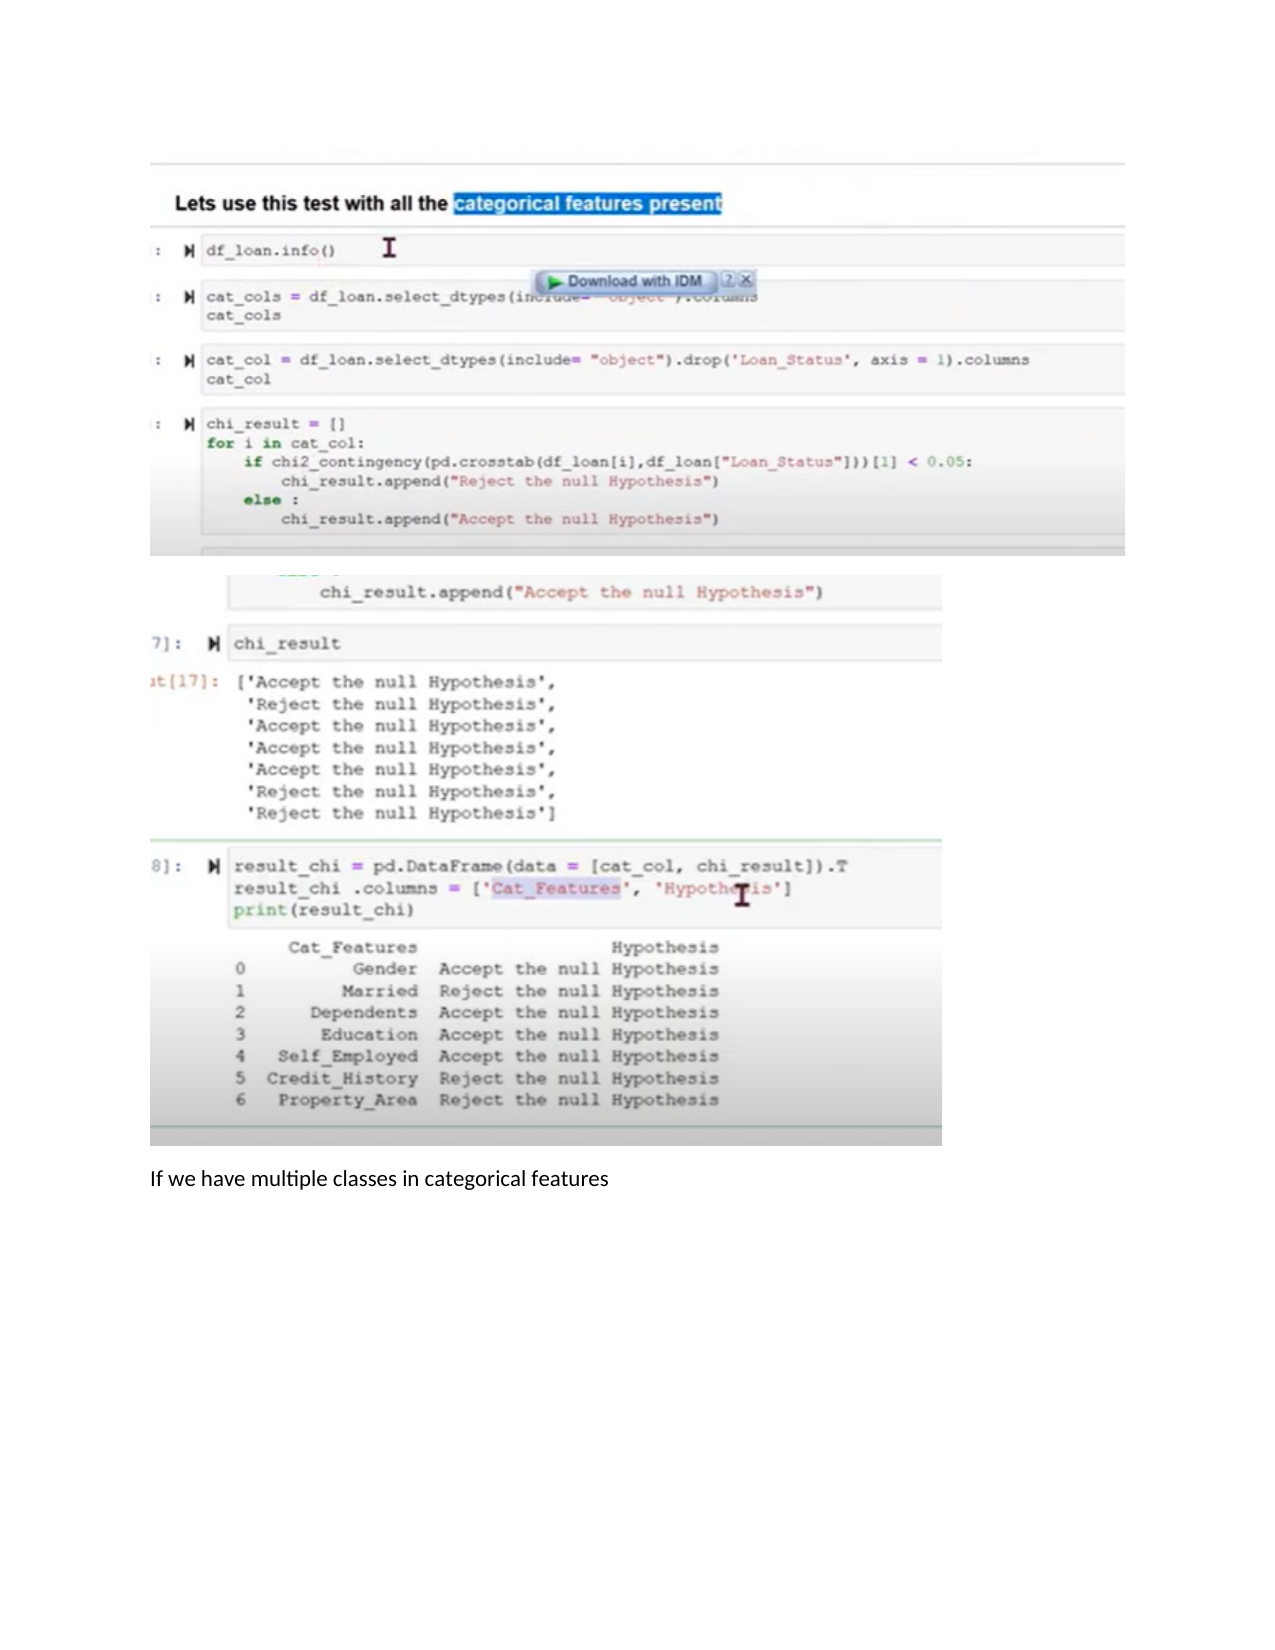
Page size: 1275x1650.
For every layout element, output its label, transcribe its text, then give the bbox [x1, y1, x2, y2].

text If we have multiple classes in categorical features [150, 1164, 1125, 1192]
picture [150, 575, 943, 1146]
picture [150, 150, 1125, 556]
